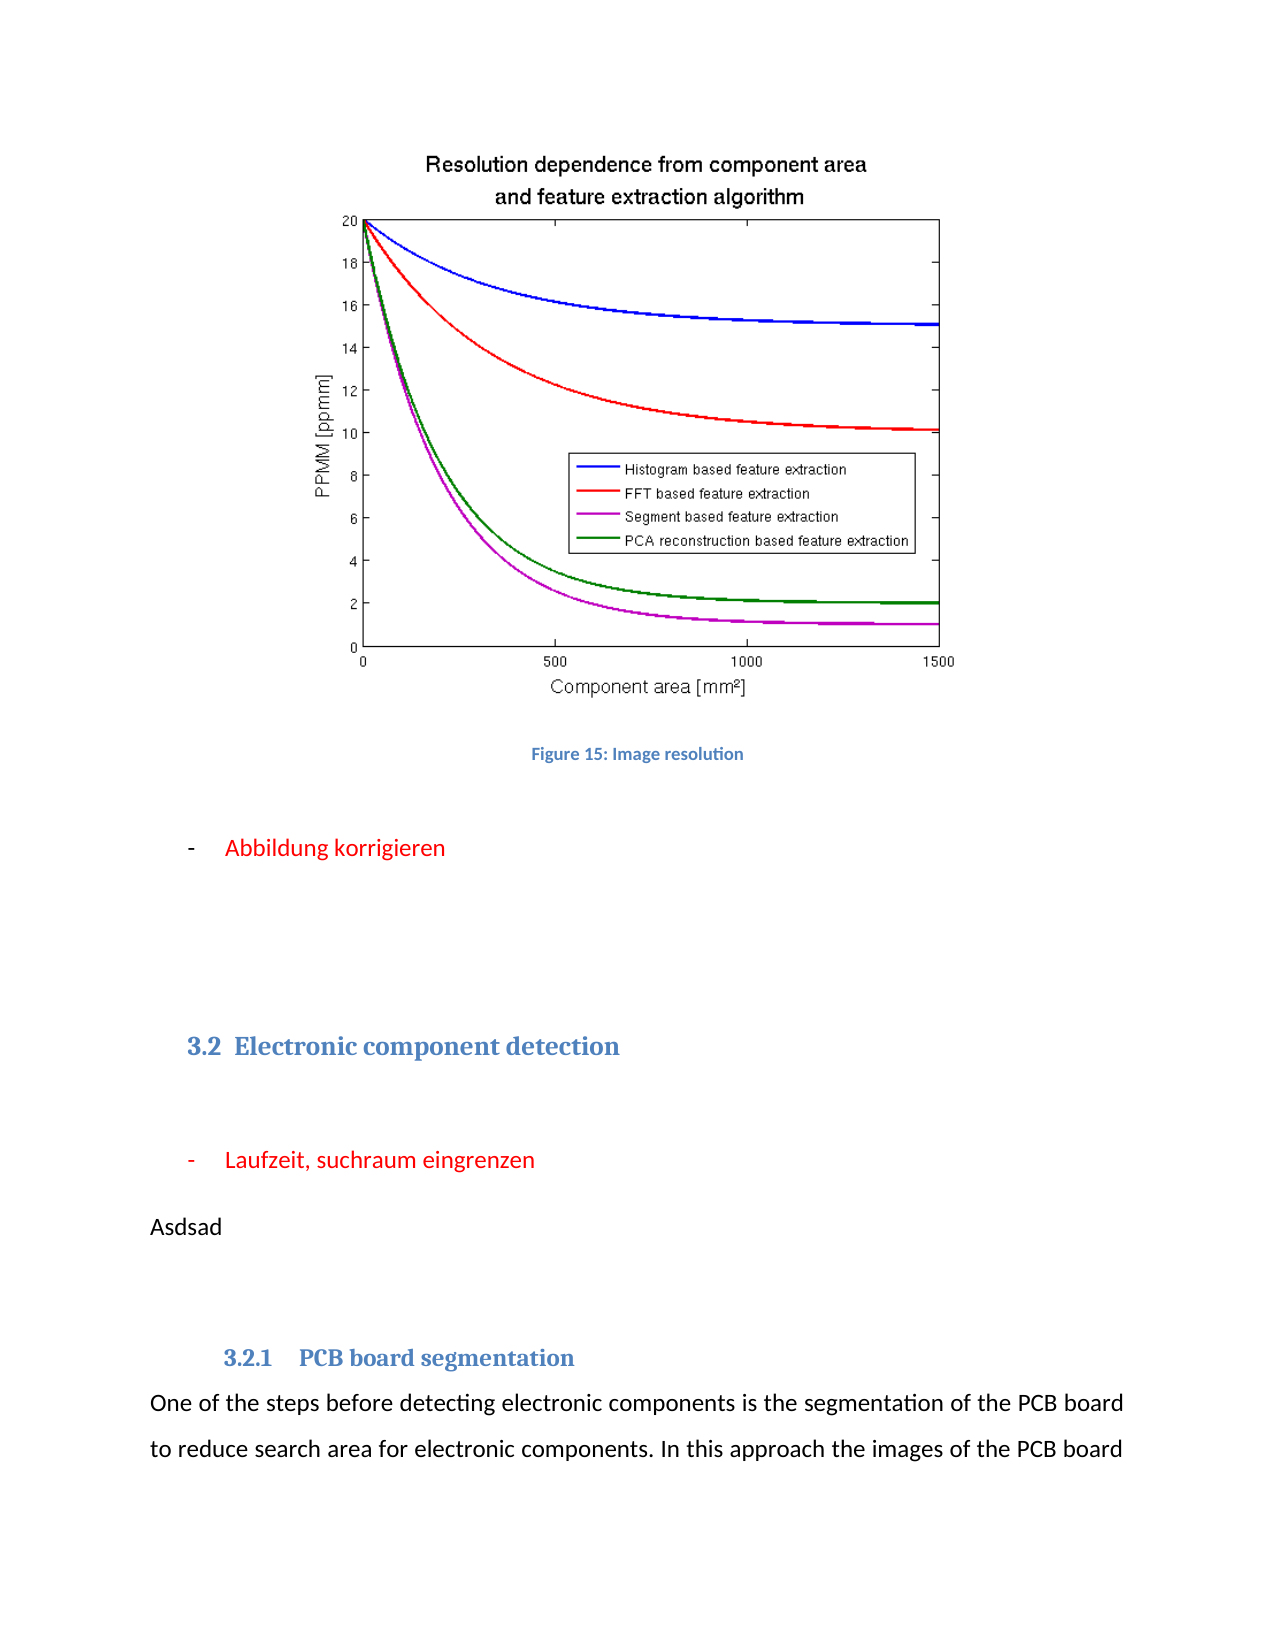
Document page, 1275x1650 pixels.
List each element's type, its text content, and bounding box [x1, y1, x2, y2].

list Laufzeit, suchraum eingrenzen [187, 1145, 1125, 1175]
text Asdsad [150, 1211, 1125, 1242]
list Abbildung korrigieren [187, 832, 1125, 862]
subtitle Electronic component detection [187, 1031, 1125, 1063]
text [150, 1387, 1125, 1464]
picture [266, 150, 1009, 707]
subtitle PCB board segmentation [224, 1344, 1125, 1373]
